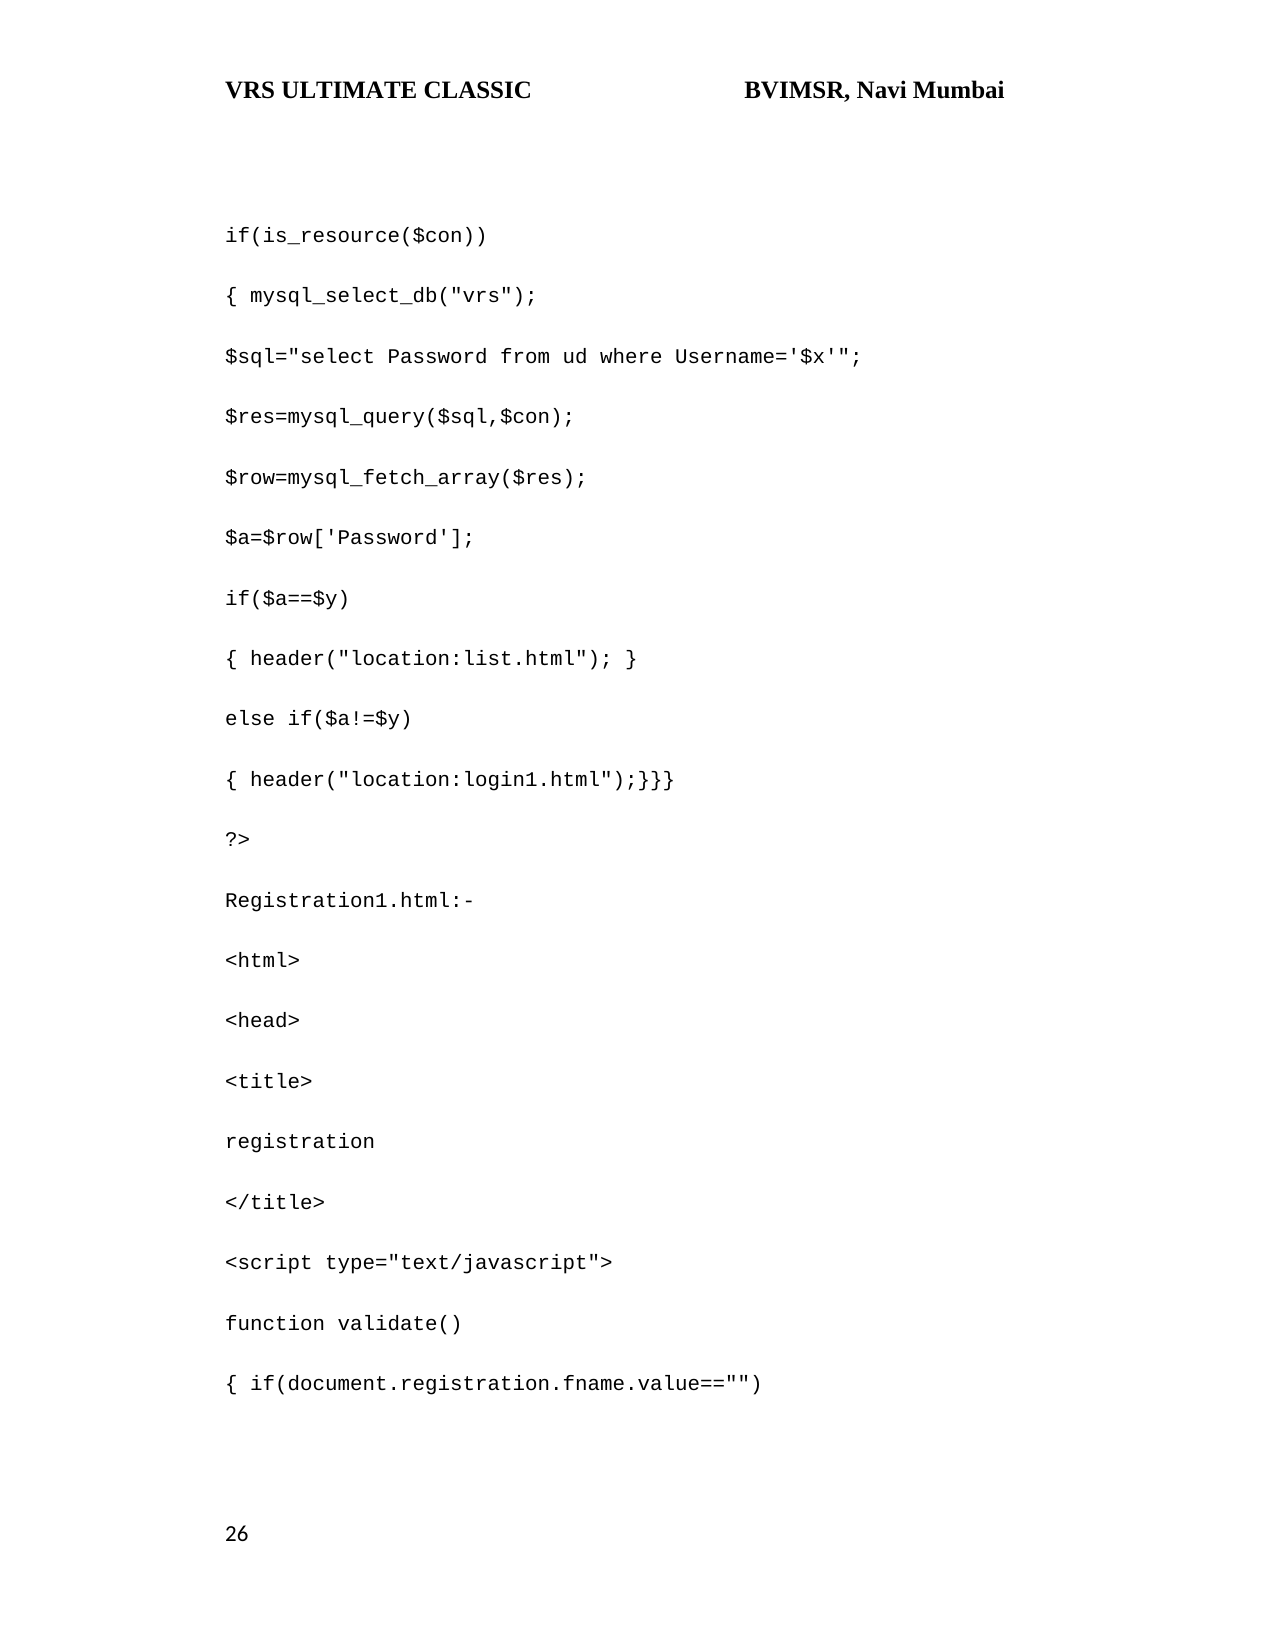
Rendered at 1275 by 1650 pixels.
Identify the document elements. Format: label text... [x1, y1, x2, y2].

text if($a==$y) [225, 587, 1087, 611]
text <script type="text/javascript"> [225, 1252, 1087, 1276]
text Registration1.html:- [225, 889, 1087, 913]
text </title> [225, 1192, 1087, 1215]
text <title> [225, 1071, 1087, 1094]
text function validate() [225, 1312, 1087, 1336]
text $a=$row['Password']; [225, 527, 1087, 551]
text { header("location:list.html"); } [225, 648, 1087, 672]
text <head> [225, 1010, 1087, 1034]
text registration [225, 1131, 1087, 1155]
text { mysql_select_db("vrs"); [225, 285, 1087, 309]
text { if(document.registration.fname.value=="") [225, 1373, 1087, 1397]
text <html> [225, 950, 1087, 974]
text if(is_resource($con)) [225, 225, 1087, 249]
text ?> [225, 829, 1087, 853]
text else if($a!=$y) [225, 708, 1087, 732]
text { header("location:login1.html");}}} [225, 769, 1087, 792]
text $res=mysql_query($sql,$con); [225, 406, 1087, 430]
text $row=mysql_fetch_array($res); [225, 467, 1087, 490]
text $sql="select Password from ud where Username='$x'"; [225, 346, 1087, 369]
